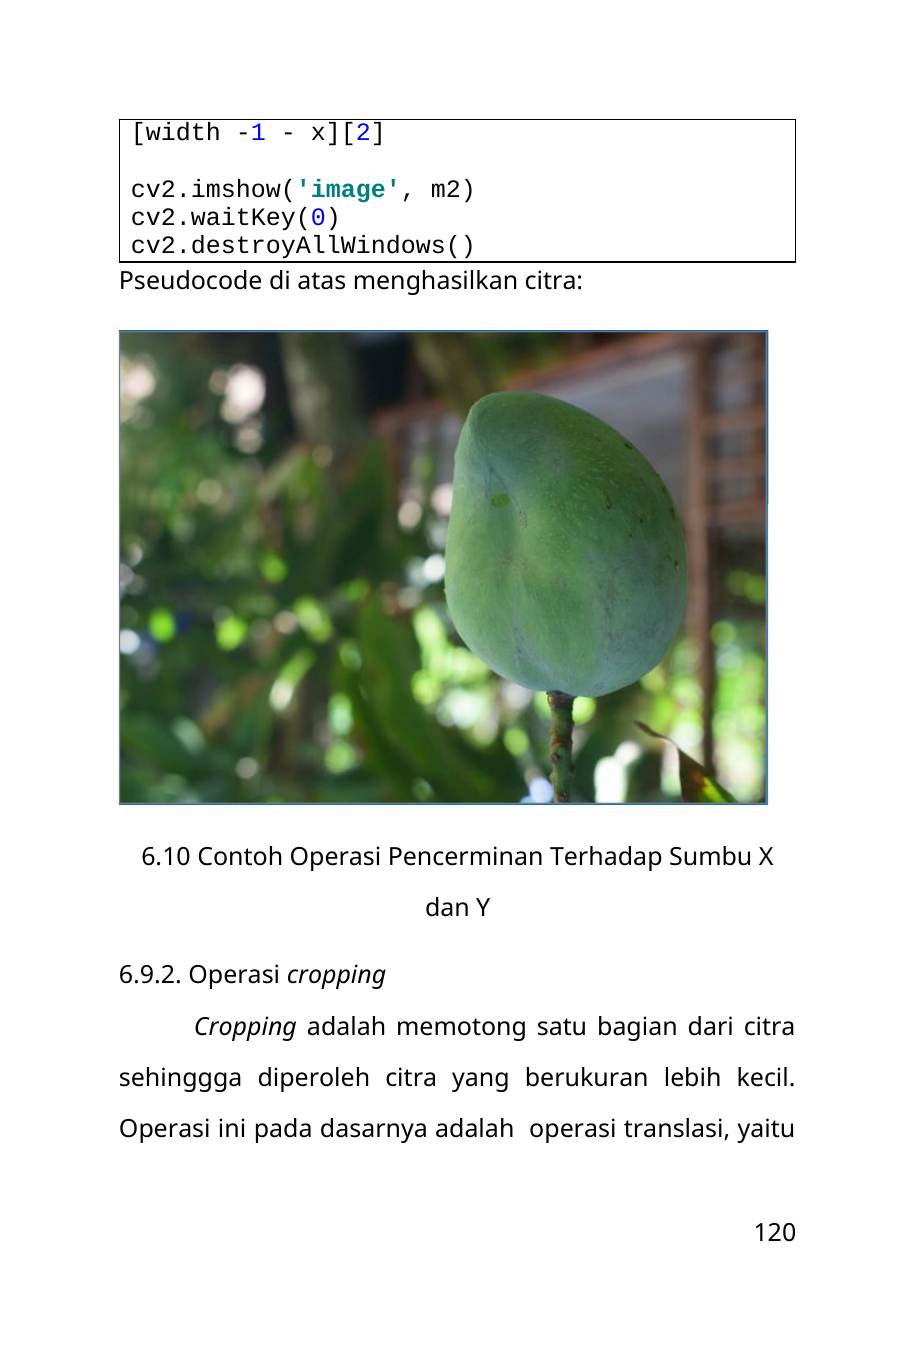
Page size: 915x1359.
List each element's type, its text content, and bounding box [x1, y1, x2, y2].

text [119, 1008, 796, 1144]
text Pseudocode di atas menghasilkan citra: [119, 263, 796, 297]
picture [118, 330, 769, 805]
subtitle 6.9.2. Operasi cropping [119, 957, 796, 991]
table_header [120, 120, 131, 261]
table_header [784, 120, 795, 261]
text 6.10 Contoh Operasi Pencerminan Terhadap Sumbu X dan Y [119, 838, 796, 923]
